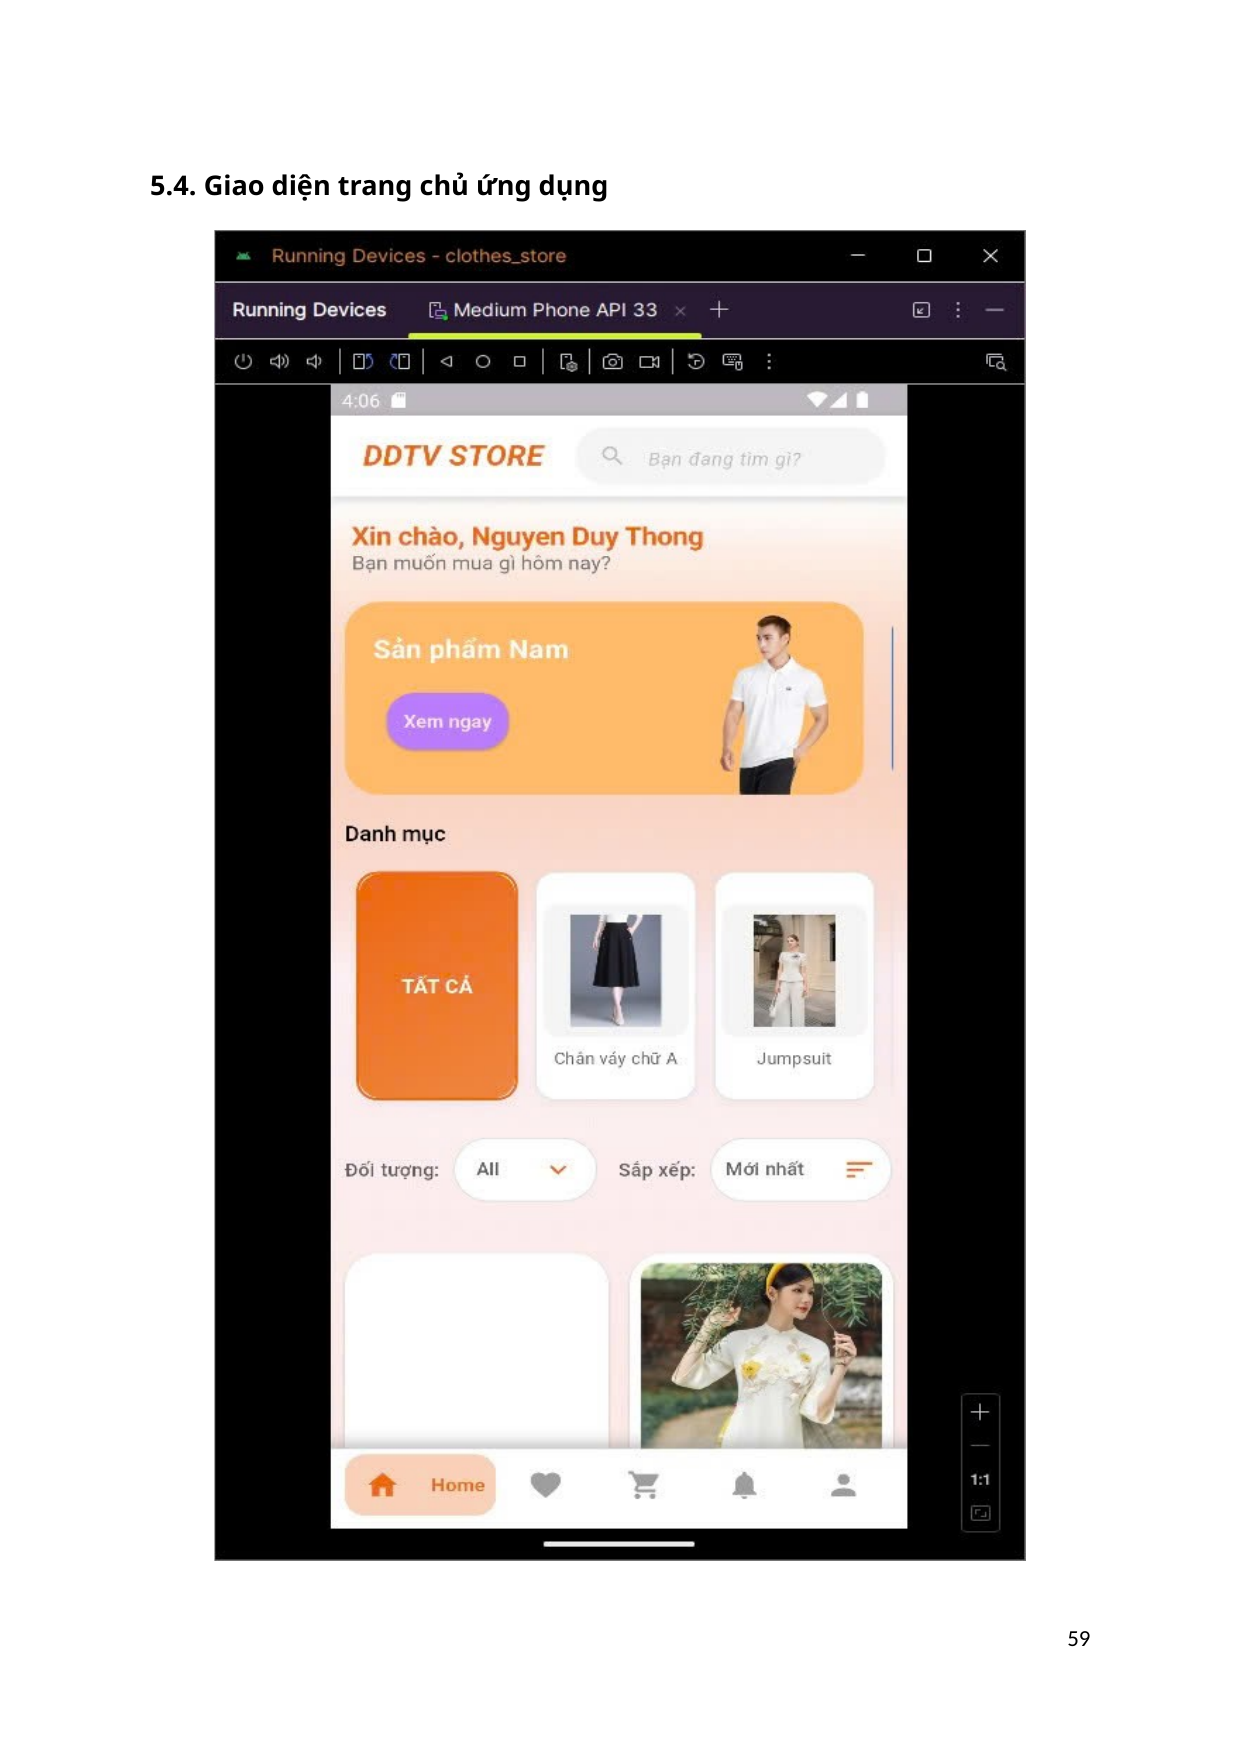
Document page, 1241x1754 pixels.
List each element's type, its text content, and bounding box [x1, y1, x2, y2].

picture [214, 230, 1026, 1561]
subtitle Giao diện trang chủ ứng dụng [150, 167, 1090, 203]
